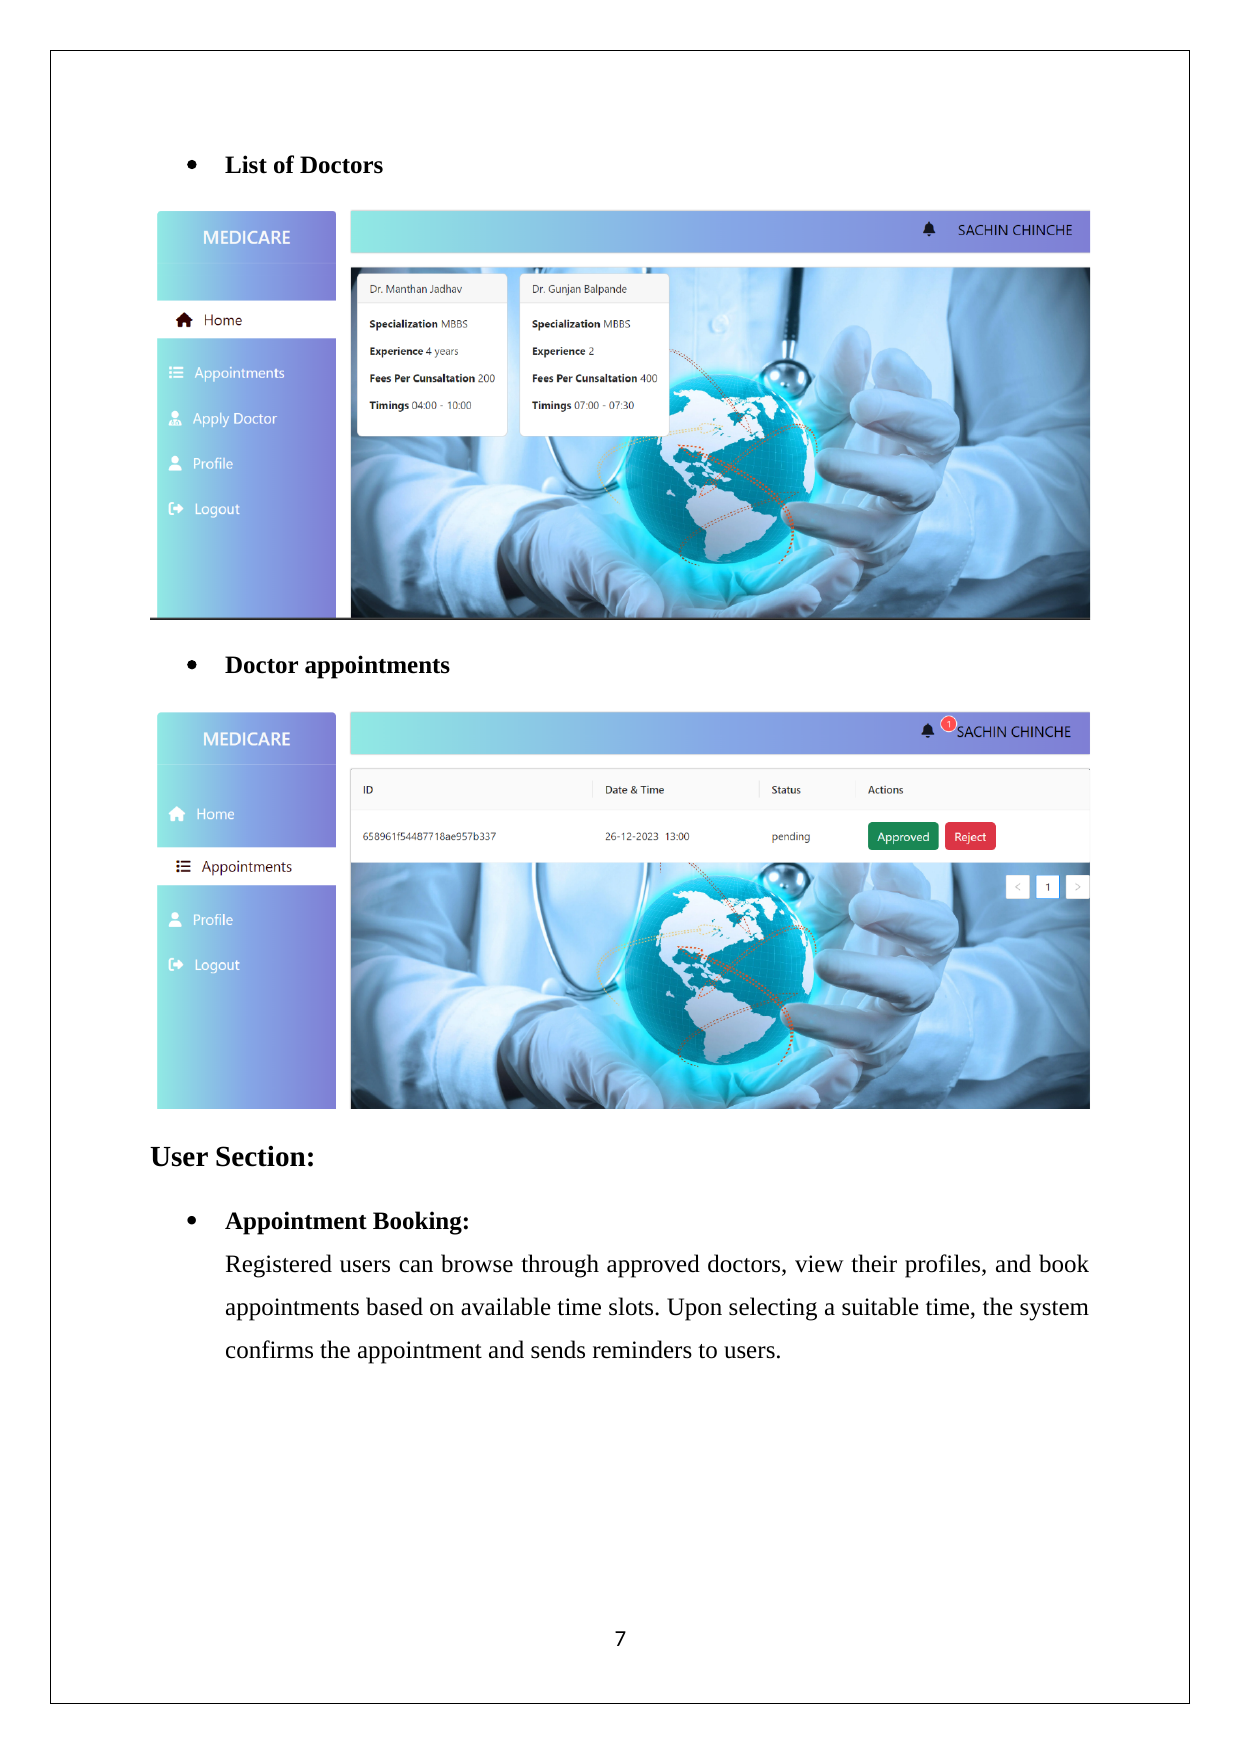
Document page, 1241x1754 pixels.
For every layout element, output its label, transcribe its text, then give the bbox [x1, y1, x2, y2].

picture [150, 209, 1091, 620]
list Doctor appointments [187, 650, 1090, 679]
text User Section: [150, 1139, 1090, 1173]
list List of Doctors [187, 150, 1090, 179]
list Registered users can browse through approved doctors, view their profiles, and book appointments based on available time slots. Upon selecting a suitable time, the system confirms the appointment and sends reminders to users. [225, 1249, 1090, 1364]
picture [150, 710, 1091, 1109]
list Appointment Booking: [187, 1206, 1090, 1235]
